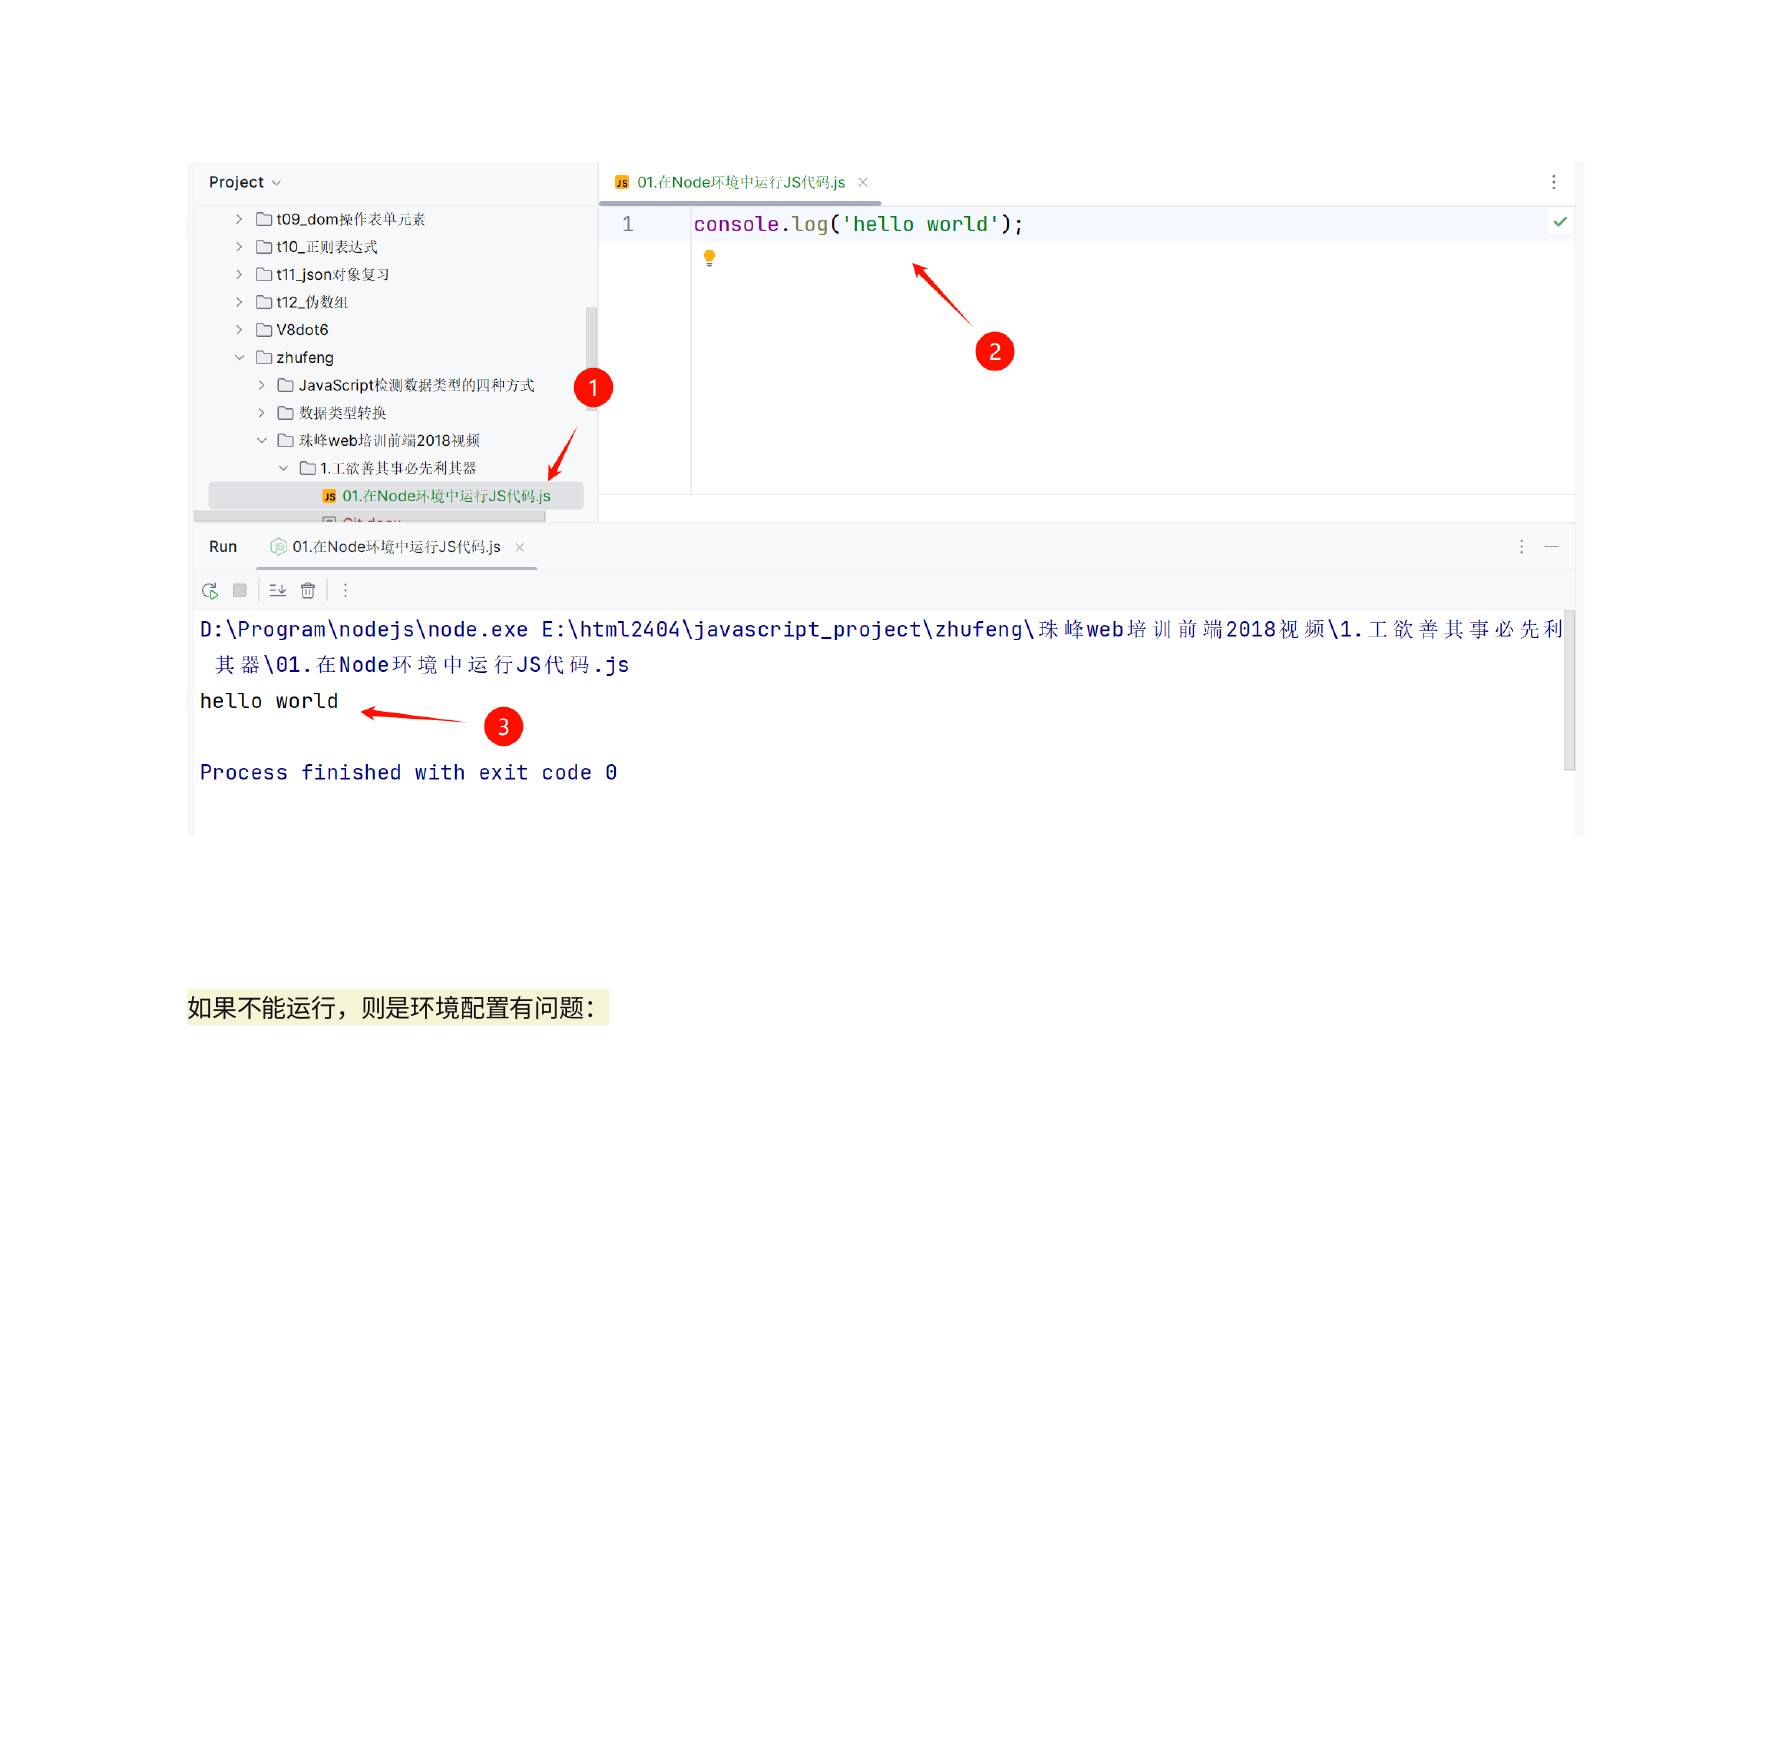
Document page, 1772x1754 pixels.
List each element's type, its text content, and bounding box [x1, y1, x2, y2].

text 如果不能运行，则是环境配置有问题： [187, 974, 1585, 1039]
picture [187, 162, 1585, 836]
